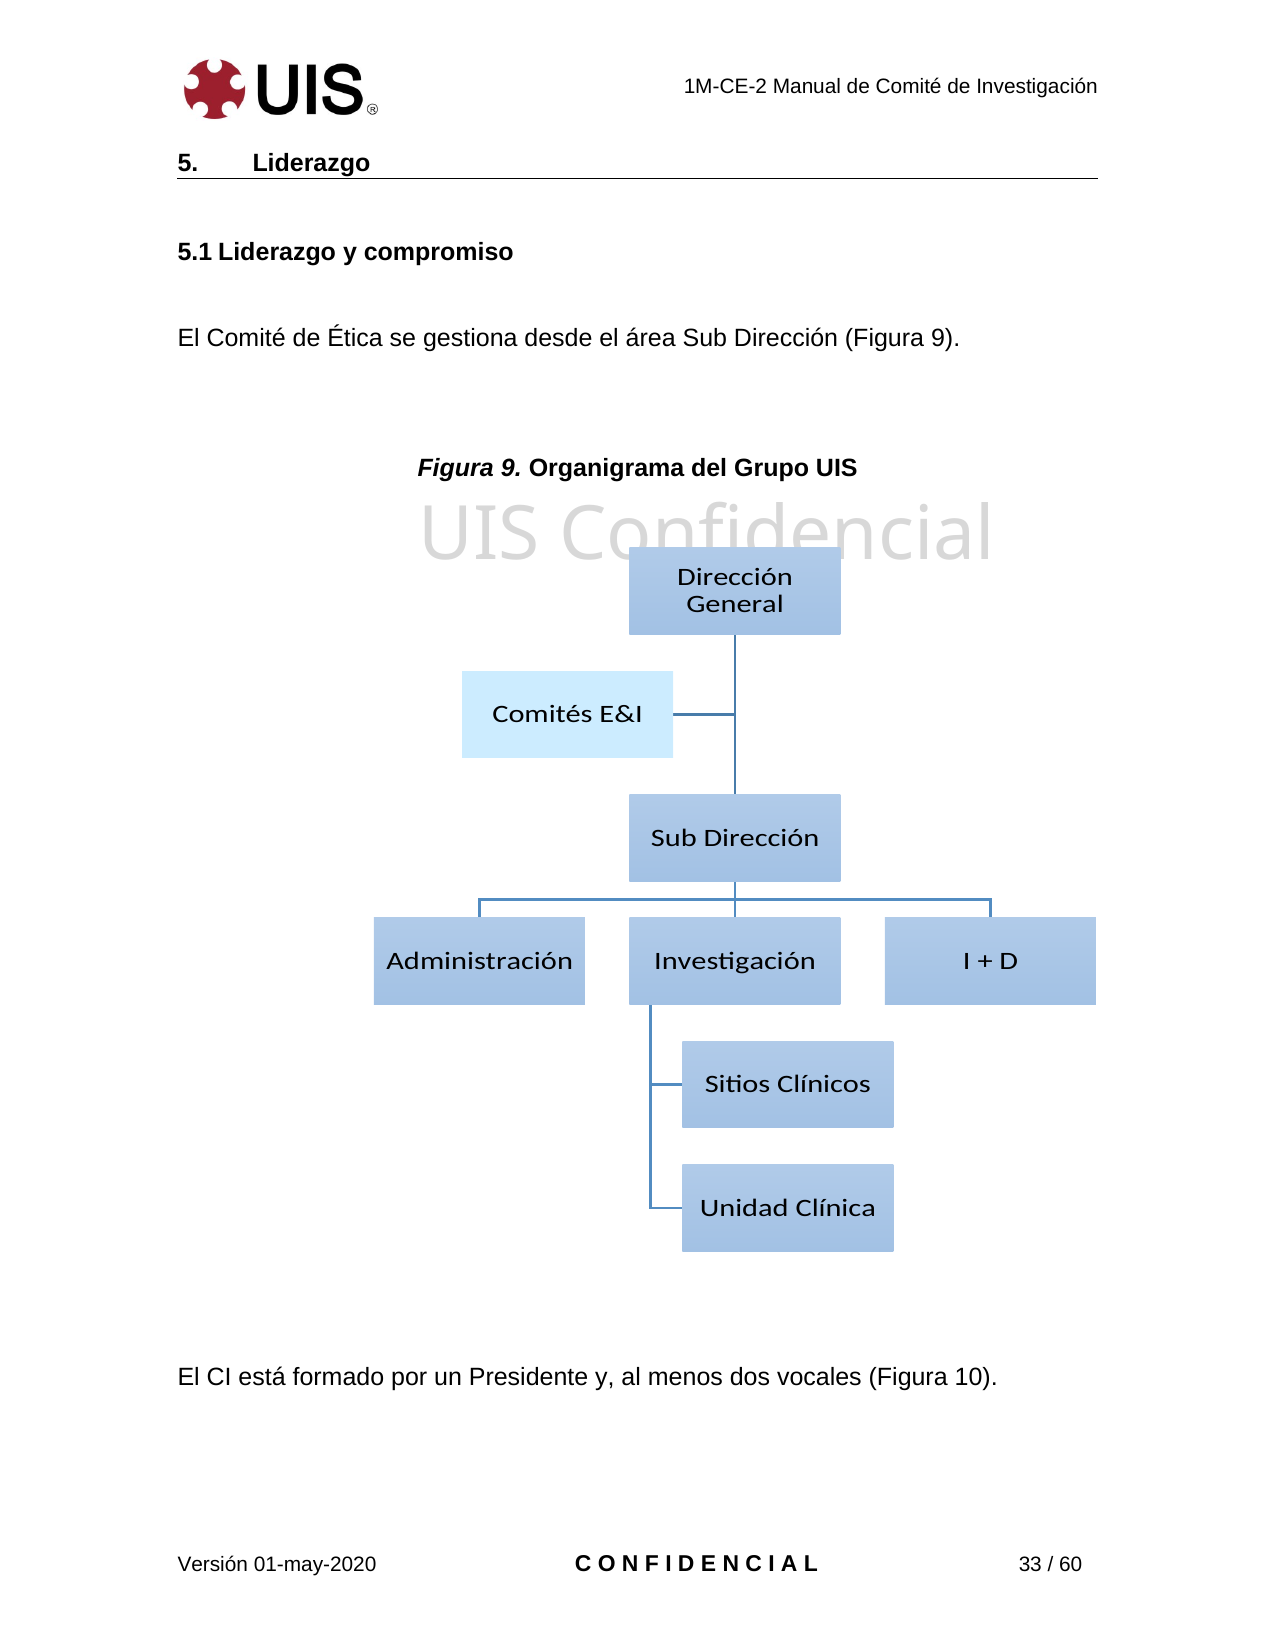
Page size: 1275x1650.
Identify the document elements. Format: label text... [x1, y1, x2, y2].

subtitle Liderazgo [177, 148, 1098, 178]
picture [182, 57, 380, 121]
text Figura 9. Organigrama del Grupo UIS [177, 453, 1098, 481]
text El Comité de Ética se gestiona desde el área Sub Dirección (Figura 9). [177, 323, 1098, 352]
subtitle Liderazgo y compromiso [177, 237, 1098, 266]
text El CI está formado por un Presidente y, al menos dos vocales (Figura 10). [177, 1361, 1098, 1390]
